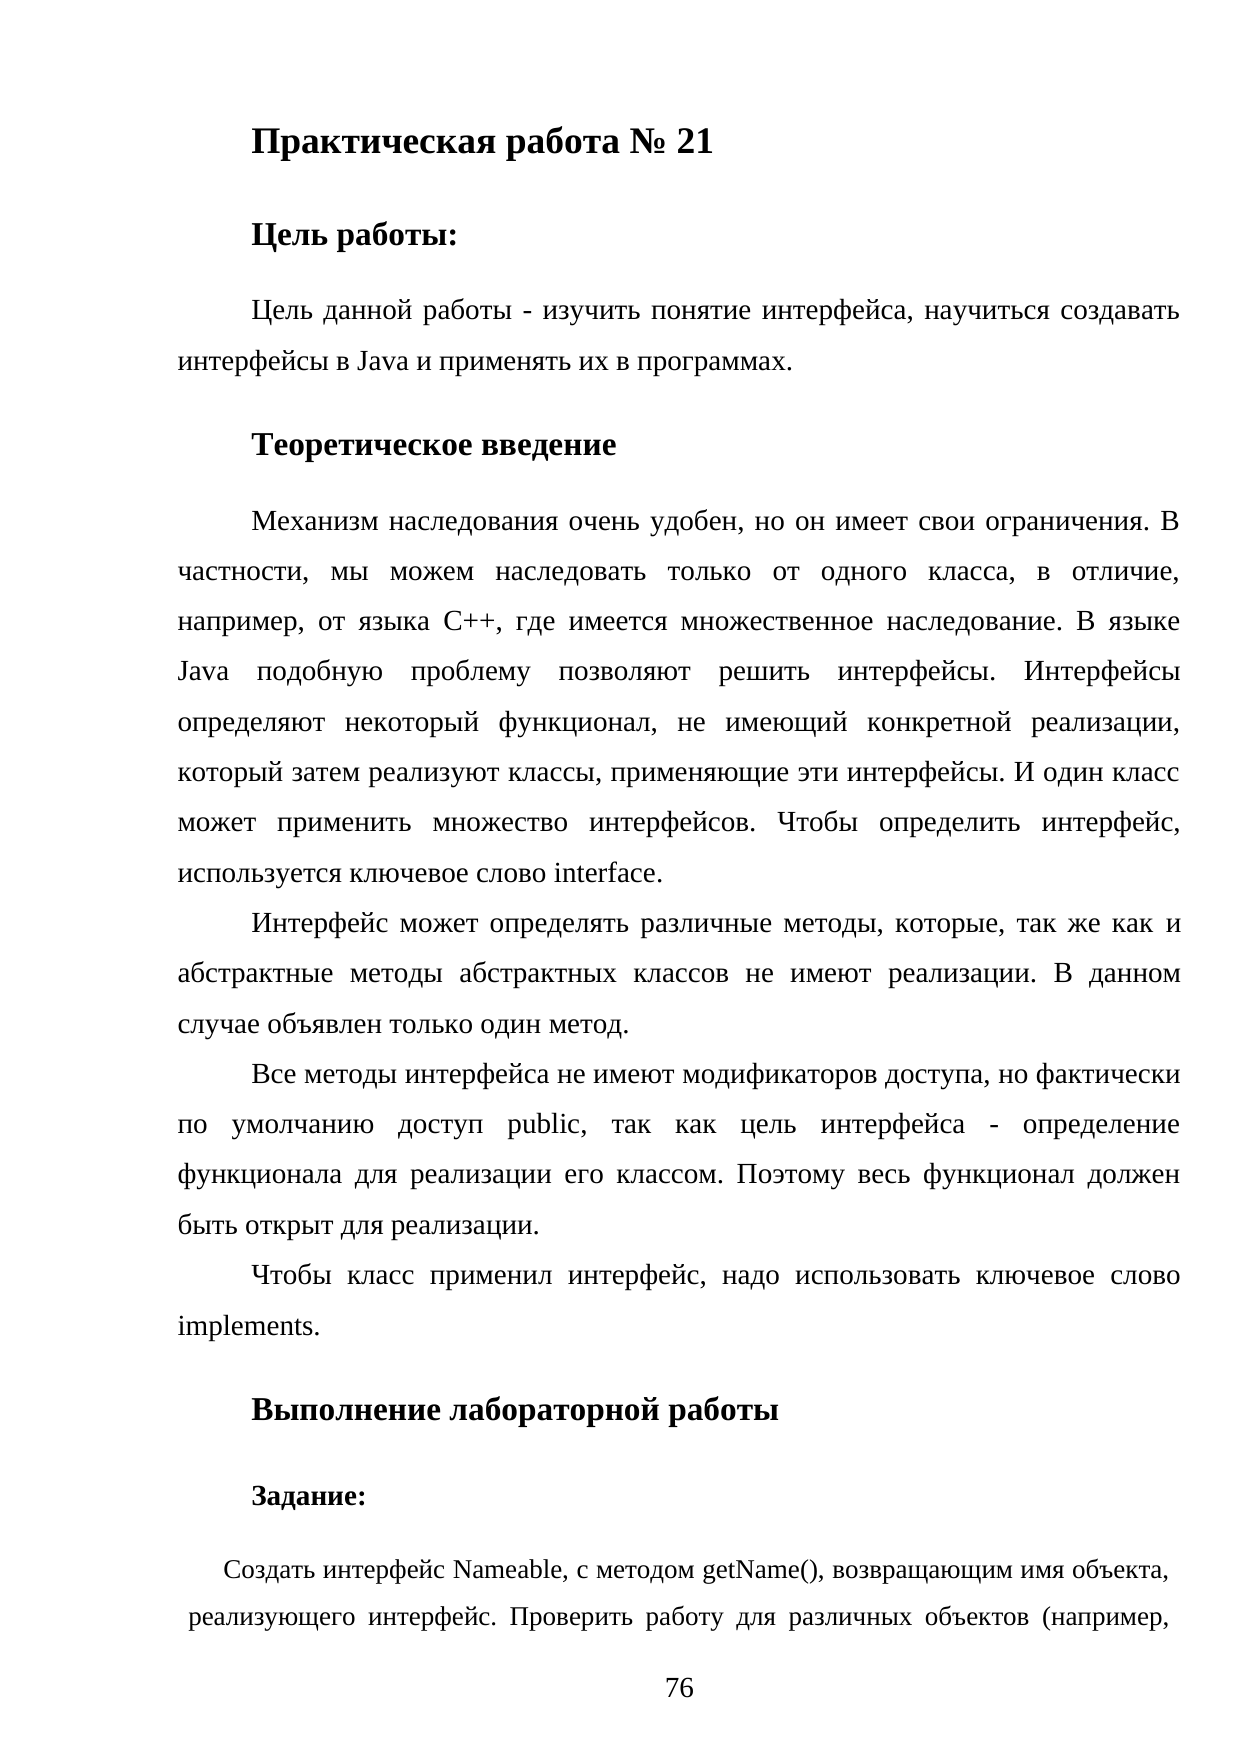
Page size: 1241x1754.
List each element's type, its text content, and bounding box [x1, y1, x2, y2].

text Теоретическое введение [251, 424, 1181, 463]
text Выполнение лабораторной работы [251, 1389, 1181, 1427]
text Механизм наследования очень удобен, но он имеет свои ограничения. В частности, мы можем наследовать только от одного класса, в отличие, например, от языка С++, где имеется множественное наследование. В языке Java подобную проблему позволяют решить интерфейсы. Интерфейсы определяют некоторый функционал, не имеющий конкретной реализации, который затем реализуют классы, применяющие эти интерфейсы. И один класс может применить множество интерфейсов. Чтобы определить интерфейс, используется ключевое слово interface. [177, 503, 1181, 888]
text Цель работы: [251, 214, 1181, 252]
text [188, 1553, 1170, 1631]
text Задание: [177, 1478, 1181, 1511]
text Чтобы класс применил интерфейс, надо использовать ключевое слово implements. [177, 1257, 1181, 1341]
text Практическая работа № 21 [251, 118, 1181, 161]
text Интерфейс может определять различные методы, которые, так же как и абстрактные методы абстрактных классов не имеют реализации. В данном случае объявлен только один метод. [177, 905, 1181, 1039]
text Все методы интерфейса не имеют модификаторов доступа, но фактически по умолчанию доступ public, так как цель интерфейса - определение функционала для реализации его классом. Поэтому весь функционал должен быть открыт для реализации. [177, 1056, 1181, 1241]
text Цель данной работы - изучить понятие интерфейса, научиться создавать интерфейсы в Java и применять их в программах. [177, 292, 1181, 376]
